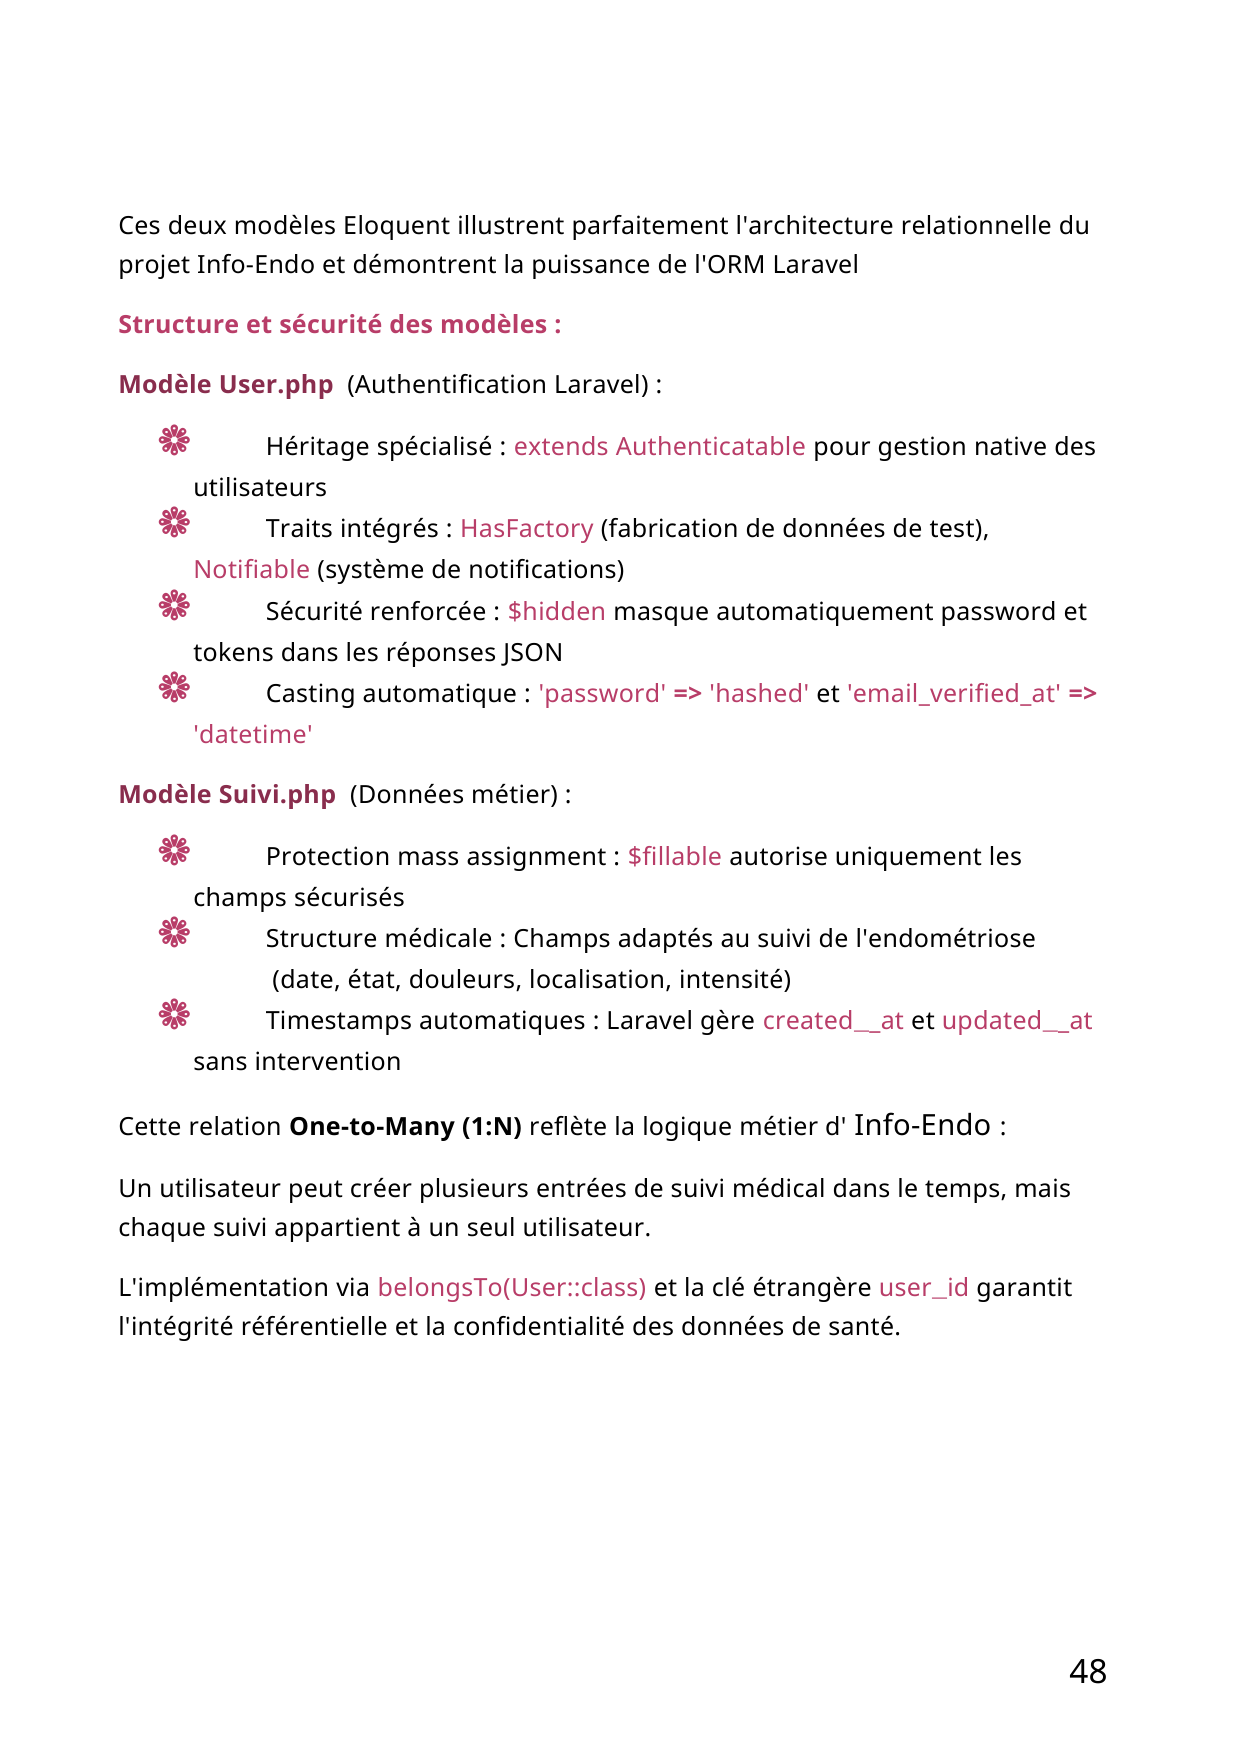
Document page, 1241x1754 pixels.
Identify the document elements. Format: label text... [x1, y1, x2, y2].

list Casting automatique : 'password' => 'hashed' et 'email_verified_at' => 'datetime' [156, 673, 1107, 750]
list Héritage spécialisé : extends Authenticatable pour gestion native des utilisateurs [156, 427, 1107, 504]
text Modèle User.php (Authentification Laravel) : [118, 367, 1107, 401]
list Traits intégrés : HasFactory (fabrication de données de test), Notifiable (système de notifications) [156, 509, 1107, 586]
list Sécurité renforcée : $hidden masque automatiquement password et tokens dans les réponses JSON [156, 591, 1107, 668]
list Timestamps automatiques : Laravel gère created__at et updated__at sans intervention [156, 1001, 1107, 1078]
text Ces deux modèles Eloquent illustrent parfaitement l'architecture relationnelle du projet Info-Endo et démontrent la puissance de l'ORM Laravel [118, 208, 1107, 281]
text Modèle Suivi.php (Données métier) : [118, 776, 1107, 810]
text Structure et sécurité des modèles : [118, 307, 1107, 341]
list Structure médicale : Champs adaptés au suivi de l'endométriose (date, état, douleurs, localisation, intensité) [156, 918, 1107, 996]
text Un utilisateur peut créer plusieurs entrées de suivi médical dans le temps, mais chaque suivi appartient à un seul utilisateur. [118, 1170, 1107, 1243]
text Cette relation One-to-Many (1:N) reflète la logique métier d' Info-Endo : [118, 1104, 1107, 1143]
list Protection mass assignment : $fillable autorise uniquement les champs sécurisés [156, 836, 1107, 913]
text L'implémentation via belongsTo(User::class) et la clé étrangère user_id garantit l'intégrité référentielle et la confidentialité des données de santé. [118, 1269, 1107, 1343]
